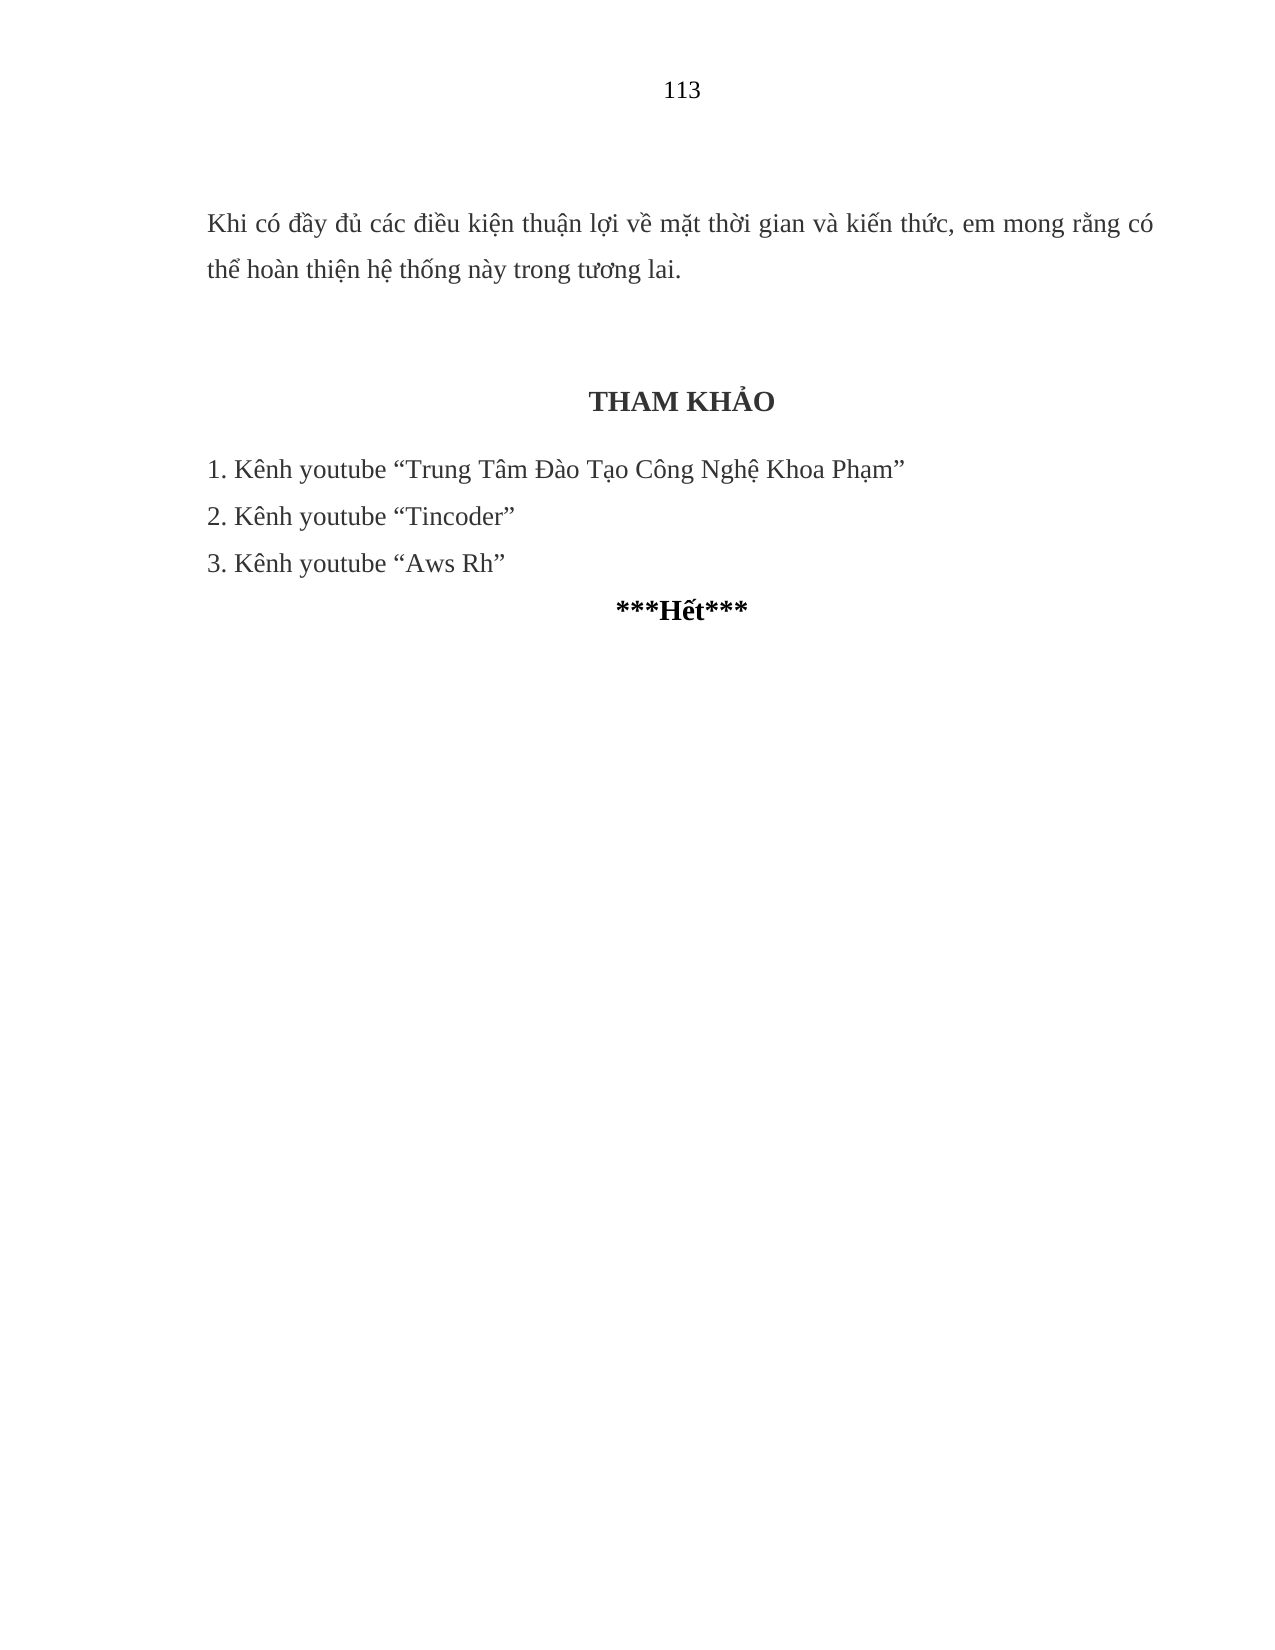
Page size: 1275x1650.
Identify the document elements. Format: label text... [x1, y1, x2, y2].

text 3. Kênh youtube “Aws Rh” [207, 547, 1157, 578]
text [207, 207, 1157, 284]
text 2. Kênh youtube “Tincoder” [207, 500, 1157, 531]
text ***Hết*** [207, 593, 1157, 627]
text 1. Kênh youtube “Trung Tâm Đào Tạo Công Nghệ Khoa Phạm” [207, 453, 1157, 484]
text THAM KHẢO [207, 384, 1157, 418]
